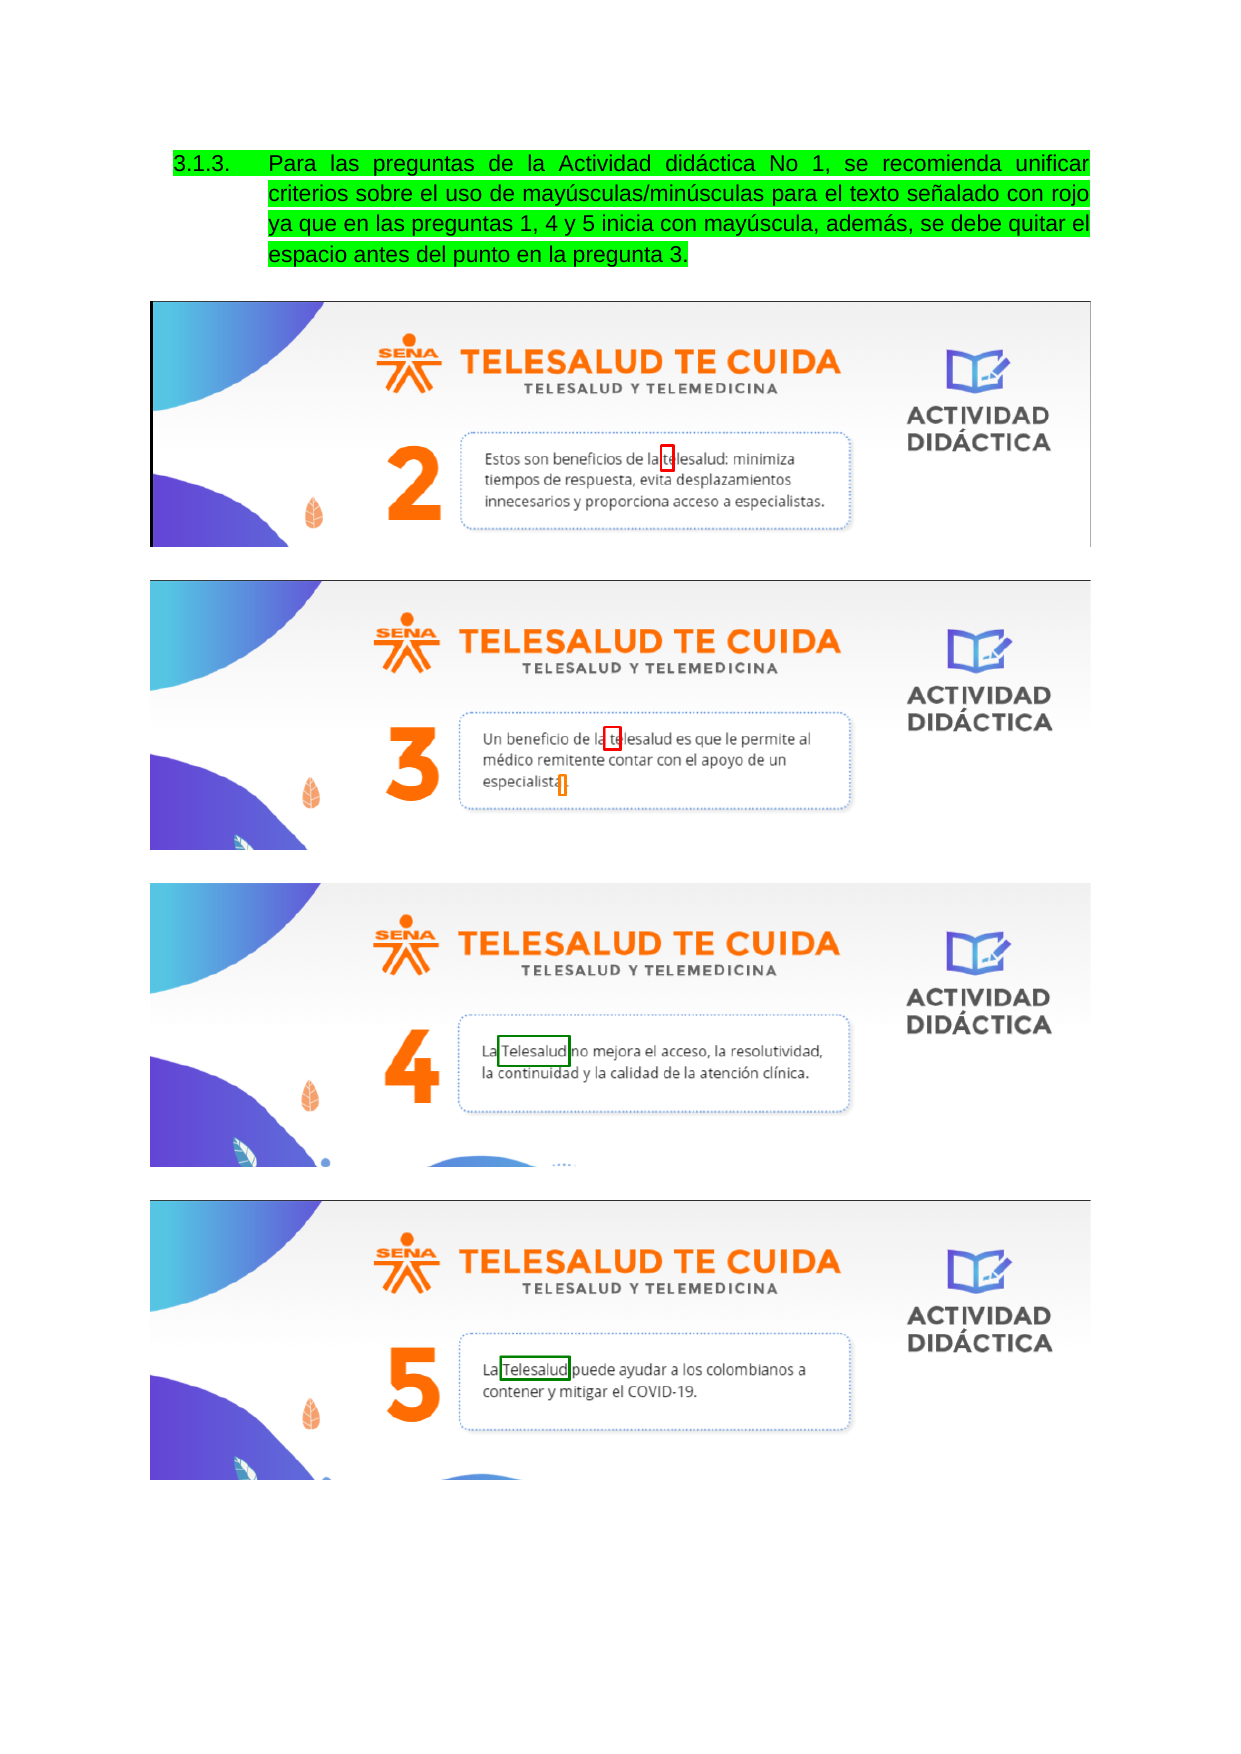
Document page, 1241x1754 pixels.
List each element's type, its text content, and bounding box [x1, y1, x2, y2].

list Para las preguntas de la Actividad didáctica No 1, se recomienda unificar criterios sobre el uso de mayúsculas/minúsculas para el texto señalado con rojo ya que en las preguntas 1, 4 y 5 inicia con mayúscula, además, se debe quitar el espacio antes del punto en la pregunta 3. [231, 176, 1090, 267]
picture [150, 1200, 1091, 1480]
picture [150, 301, 1091, 547]
picture [150, 580, 1091, 850]
picture [150, 883, 1091, 1167]
